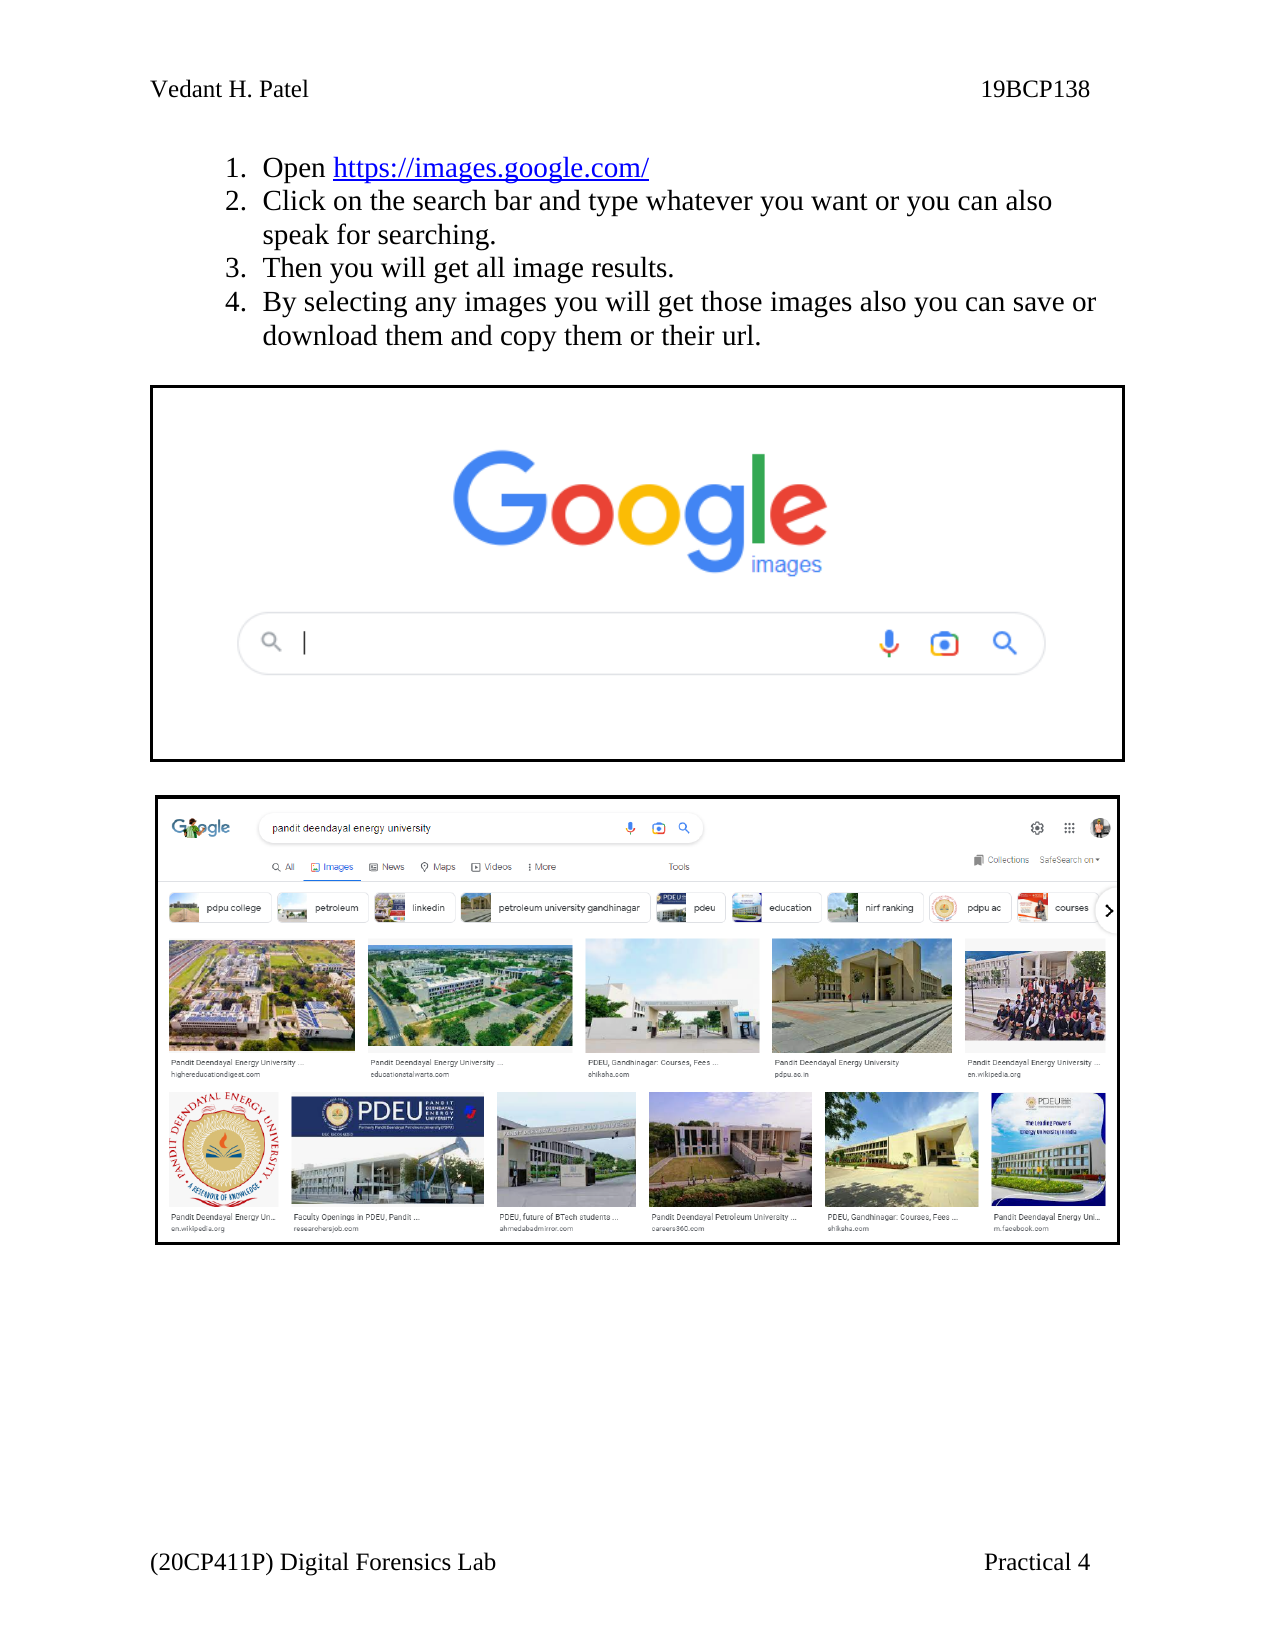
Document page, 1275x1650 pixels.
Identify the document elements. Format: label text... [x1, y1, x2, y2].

picture [158, 799, 1117, 1242]
list Open https://images.google.com/ [225, 150, 1125, 183]
picture [153, 388, 1122, 759]
list By selecting any images you will get those images also you can save or download them and copy them or their url. [225, 284, 1125, 351]
list Click on the search bar and type whatever you want or you can also speak for searching. [225, 183, 1125, 251]
list Then you will get all image results. [225, 251, 1125, 284]
